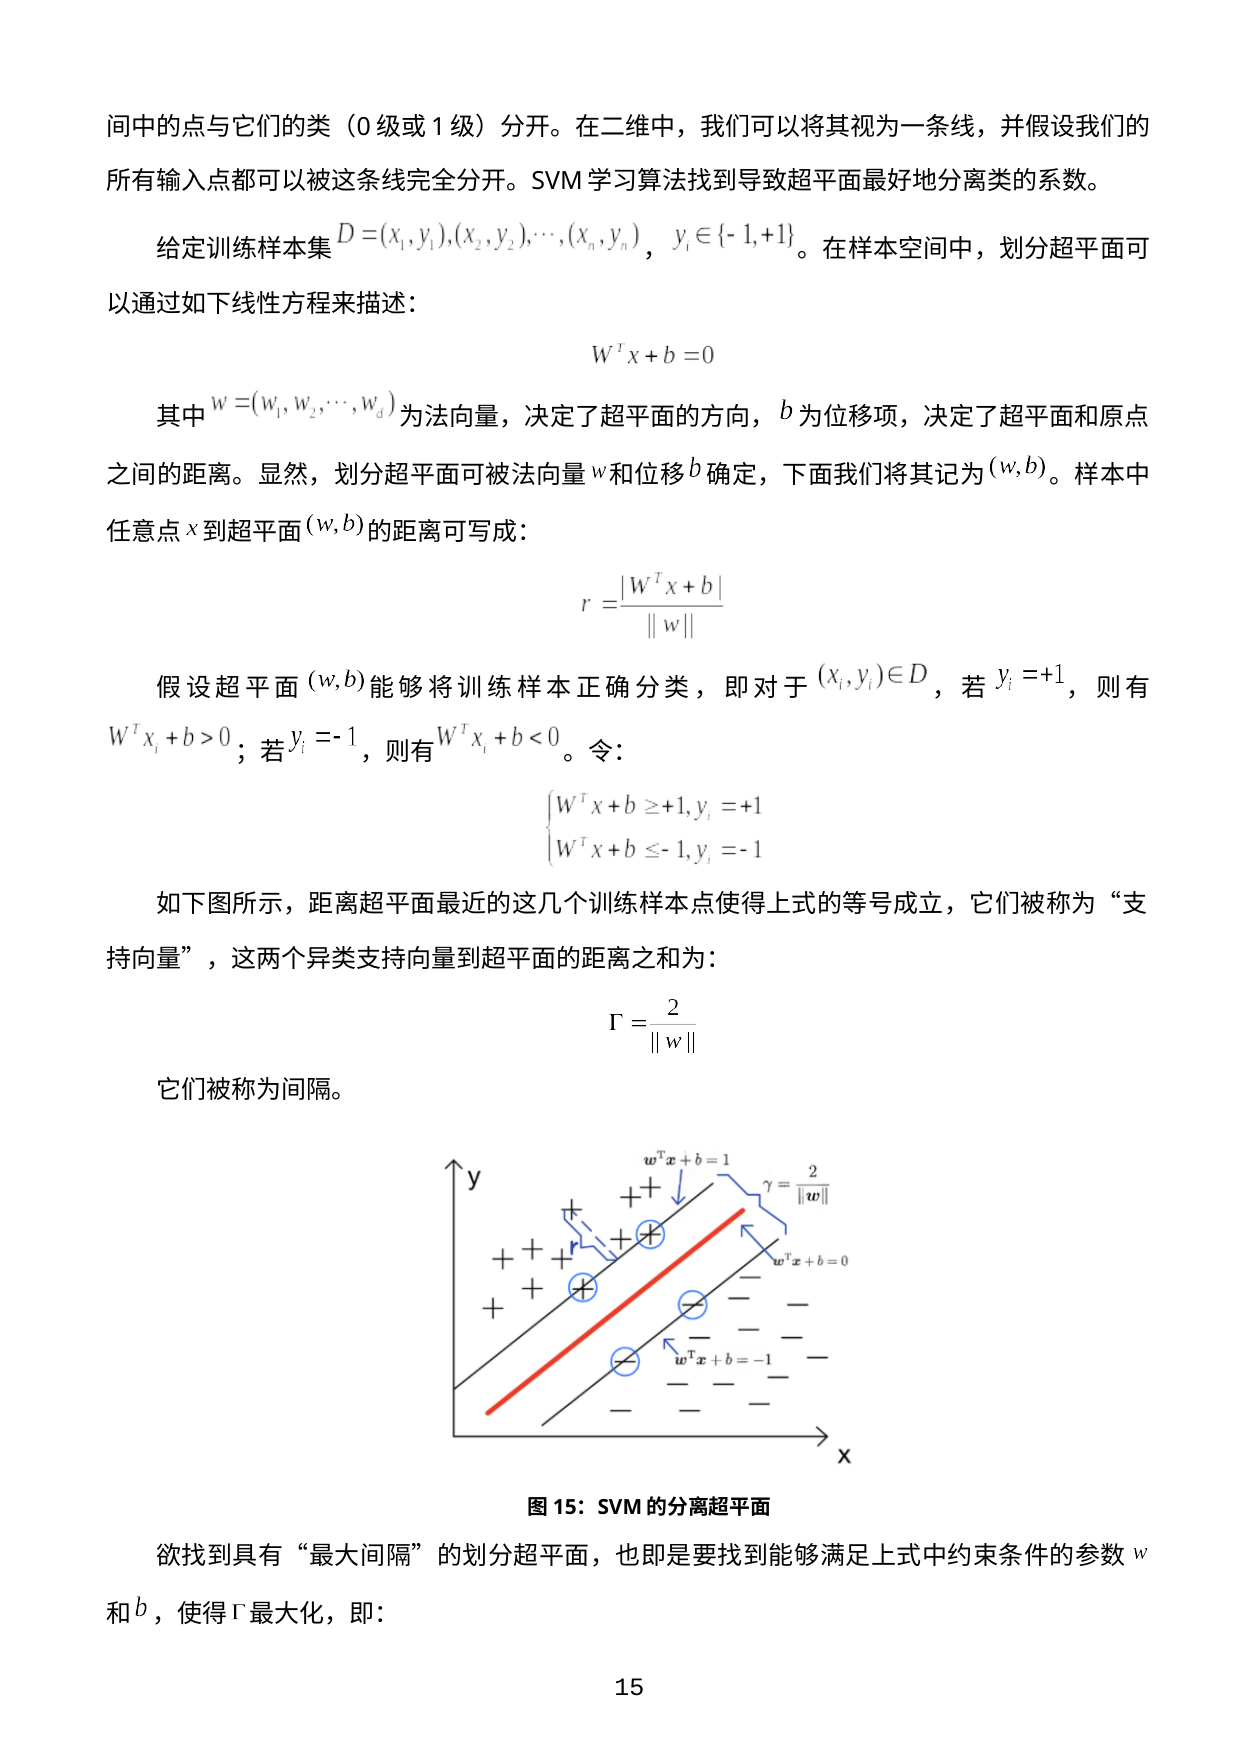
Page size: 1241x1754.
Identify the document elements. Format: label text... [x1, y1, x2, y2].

text 它们被称为间隔。 [106, 1070, 1151, 1106]
text 其中为法向量，决定了超平面的方向，为位移项，决定了超平面和原点之间的距离。显然，划分超平面可被法向量和位移确定，下面我们将其记为。样本中任意点到超平面的距离可写成： [106, 383, 1151, 548]
text 如下图所示，距离超平面最近的这几个训练样本点使得上式的等号成立，它们被称为“支持向量”，这两个异类支持向量到超平面的距离之和为： [106, 884, 1151, 974]
text 欲找到具有“最大间隔”的划分超平面，也即是要找到能够满足上式中约束条件的参数和，使得最大化，即： [106, 1536, 1151, 1629]
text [106, 106, 1151, 197]
text 假设超平面能够将训练样本正确分类，即对于，若，则有；若，则有。令： [106, 654, 1151, 767]
text 图15：SVM的分离超平面 [106, 1490, 1151, 1521]
picture [421, 1124, 886, 1478]
text 给定训练样本集，。在样本空间中，划分超平面可以通过如下线性方程来描述： [106, 215, 1151, 319]
